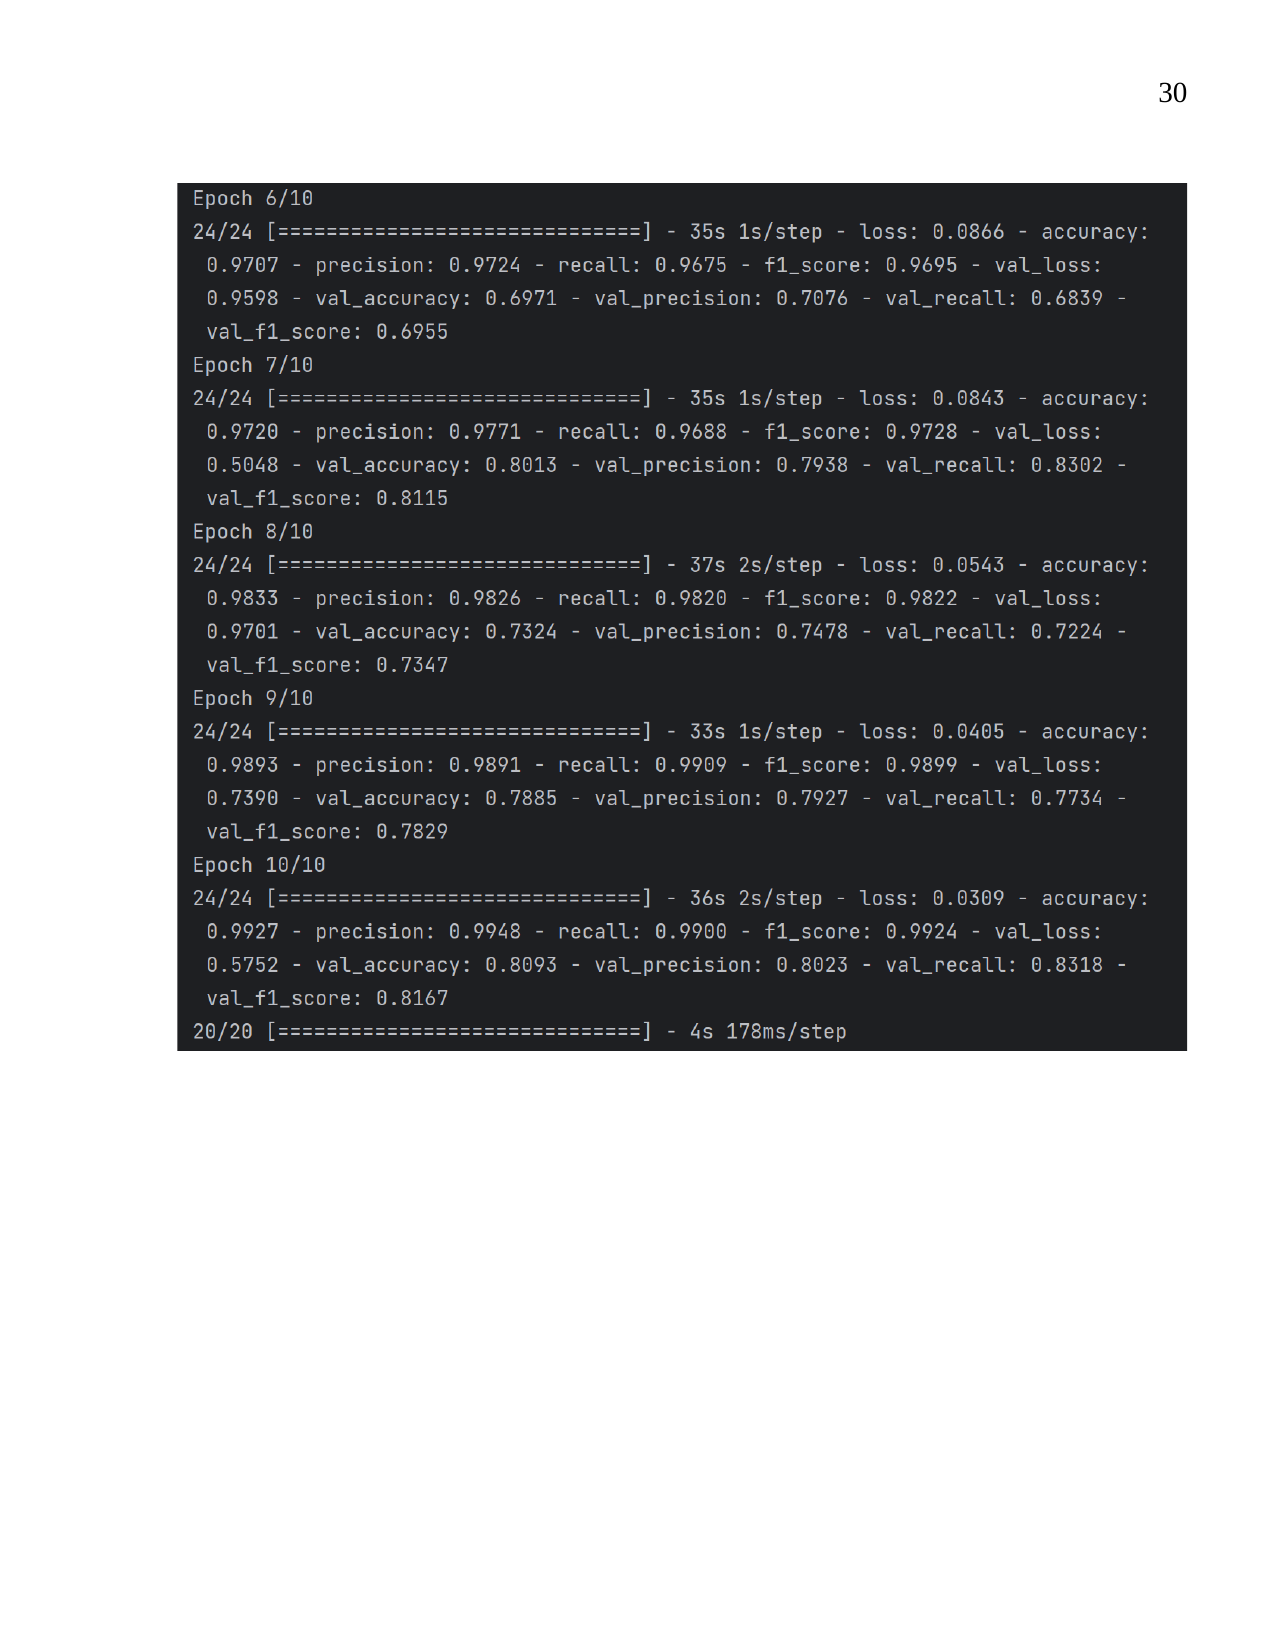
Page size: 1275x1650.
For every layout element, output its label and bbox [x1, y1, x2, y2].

picture [177, 183, 1188, 1051]
